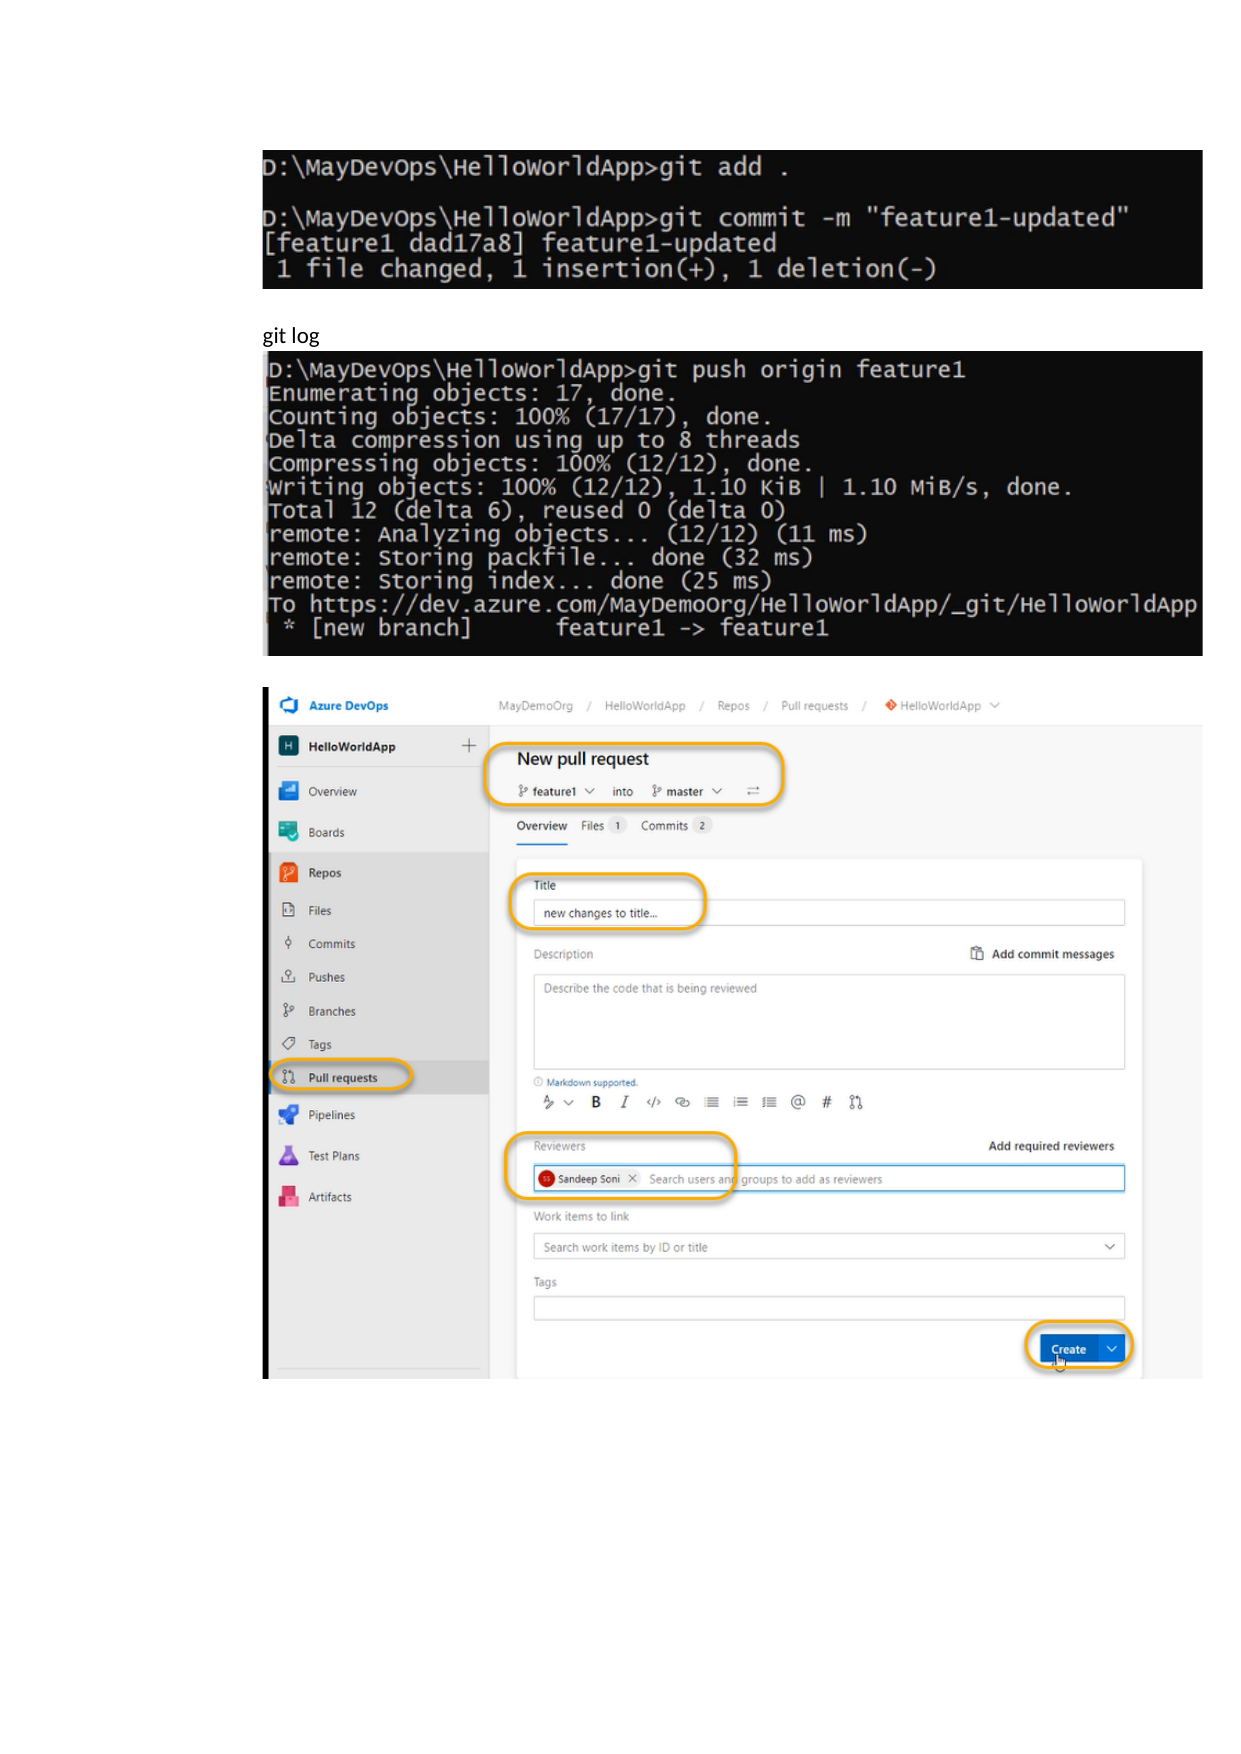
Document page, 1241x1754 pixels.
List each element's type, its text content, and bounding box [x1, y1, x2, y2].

picture [262, 351, 1203, 656]
picture [262, 150, 1203, 289]
list git log [262, 321, 1090, 349]
picture [262, 687, 1203, 1379]
